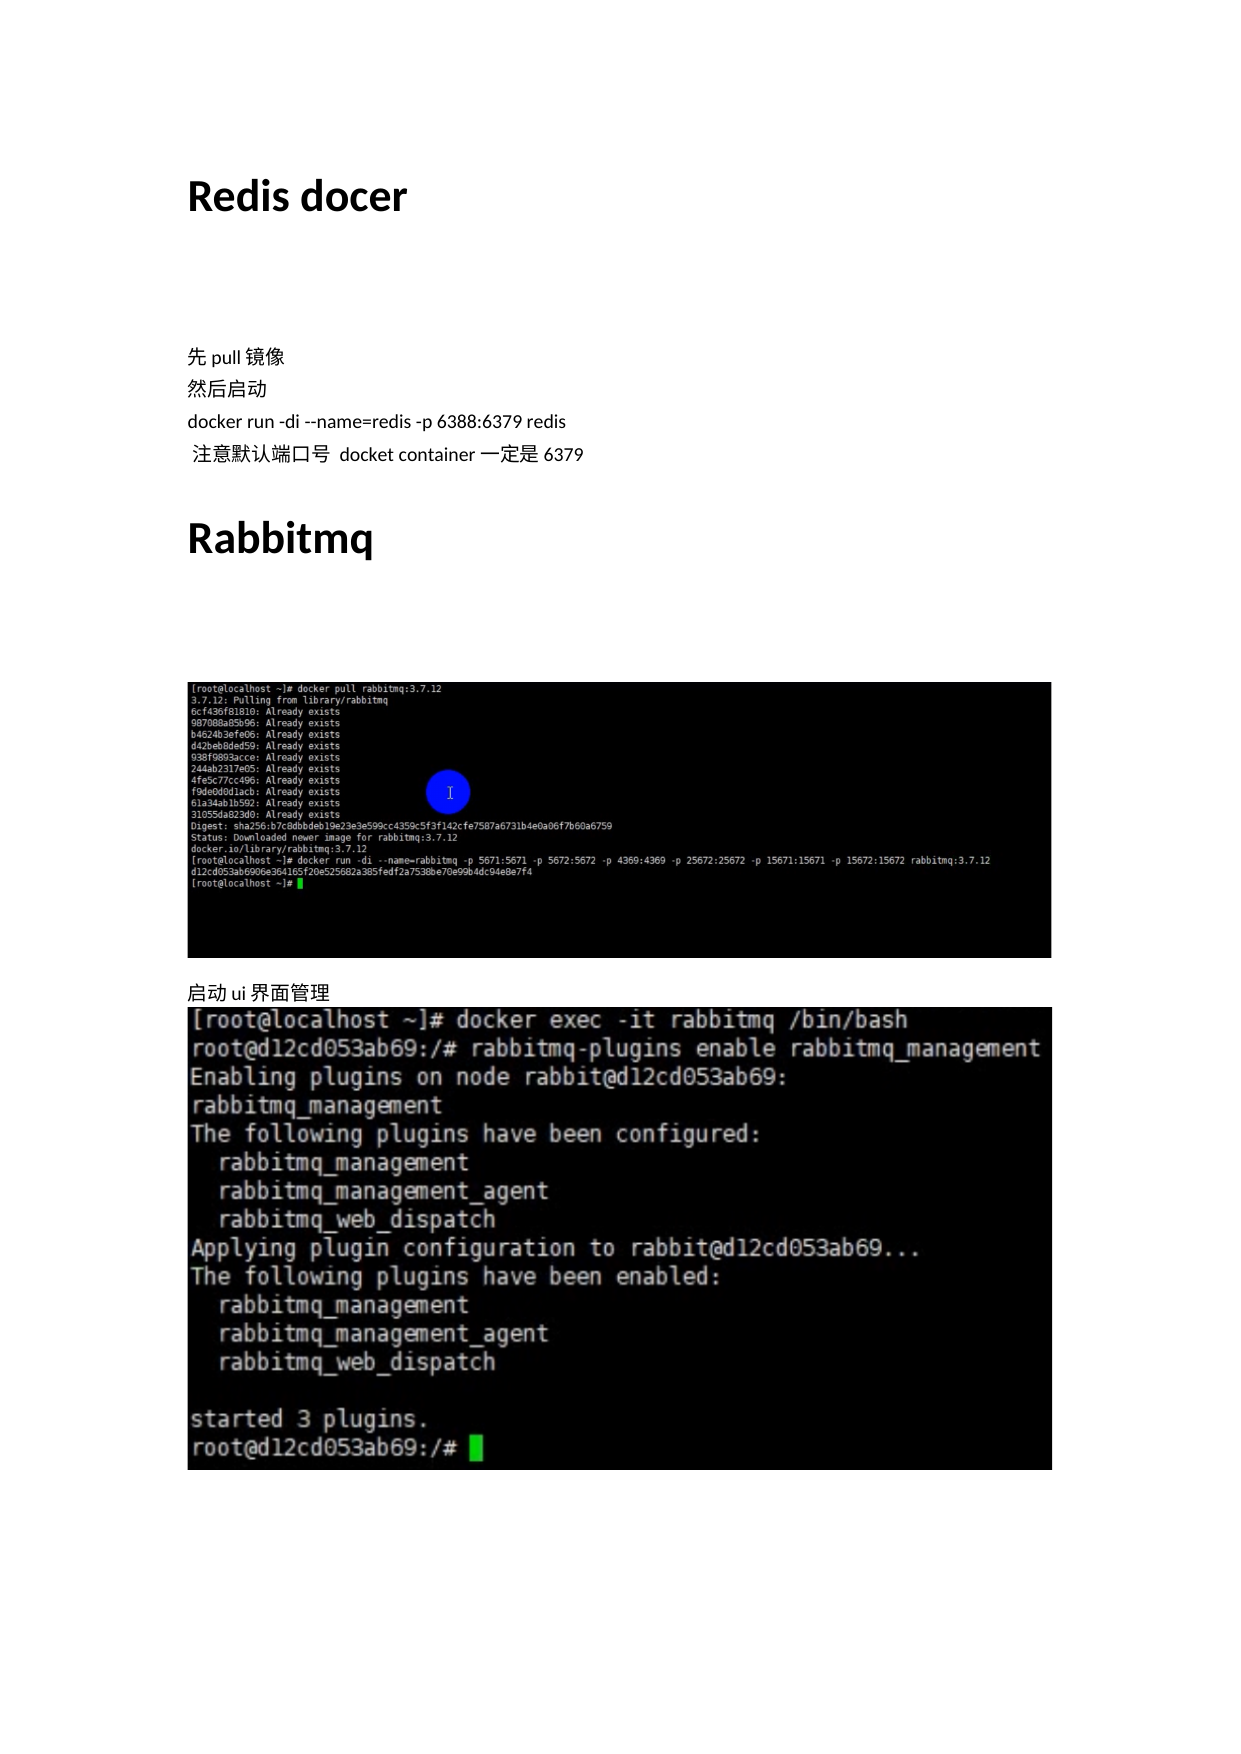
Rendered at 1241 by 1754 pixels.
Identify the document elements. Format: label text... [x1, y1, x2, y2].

text docker run -di --name=redis -p 6388:6379 redis [187, 404, 1053, 437]
subtitle Redis docer [187, 162, 1053, 227]
text 先pull 镜像 [187, 339, 1053, 372]
text 注意默认端口号 docket container 一定是6379 [187, 437, 1053, 469]
picture [187, 682, 1052, 958]
text 然后启动 [187, 372, 1053, 404]
subtitle Rabbitmq [187, 505, 1053, 570]
picture [187, 1007, 1053, 1470]
text 启动ui 界面管理 [187, 975, 1053, 1007]
